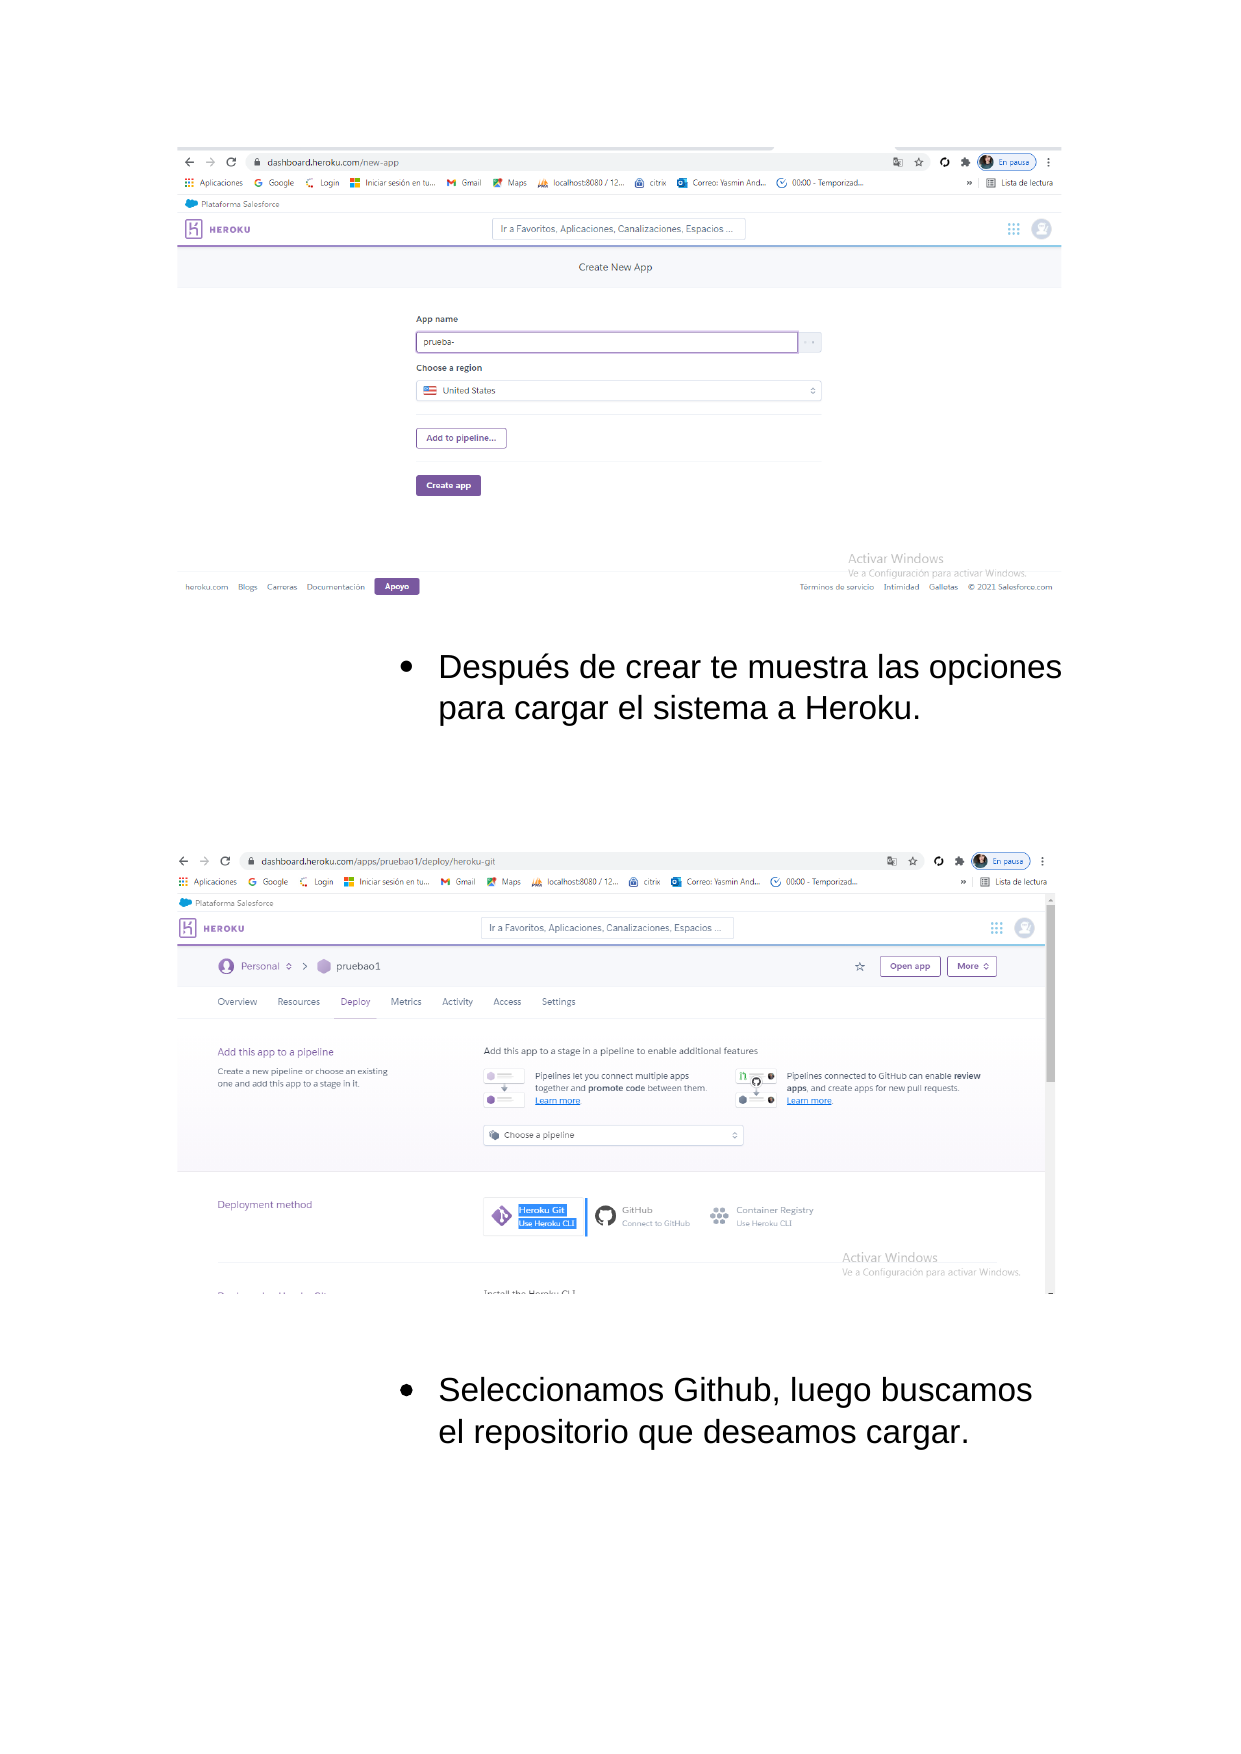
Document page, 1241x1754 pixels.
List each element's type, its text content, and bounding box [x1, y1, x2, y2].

picture [177, 147, 1062, 598]
list Seleccionamos Github, luego buscamos el repositorio que deseamos cargar. [401, 1371, 1063, 1451]
picture [177, 851, 1056, 1294]
list Después de crear te muestra las opciones para cargar el sistema a Heroku. [401, 647, 1063, 727]
